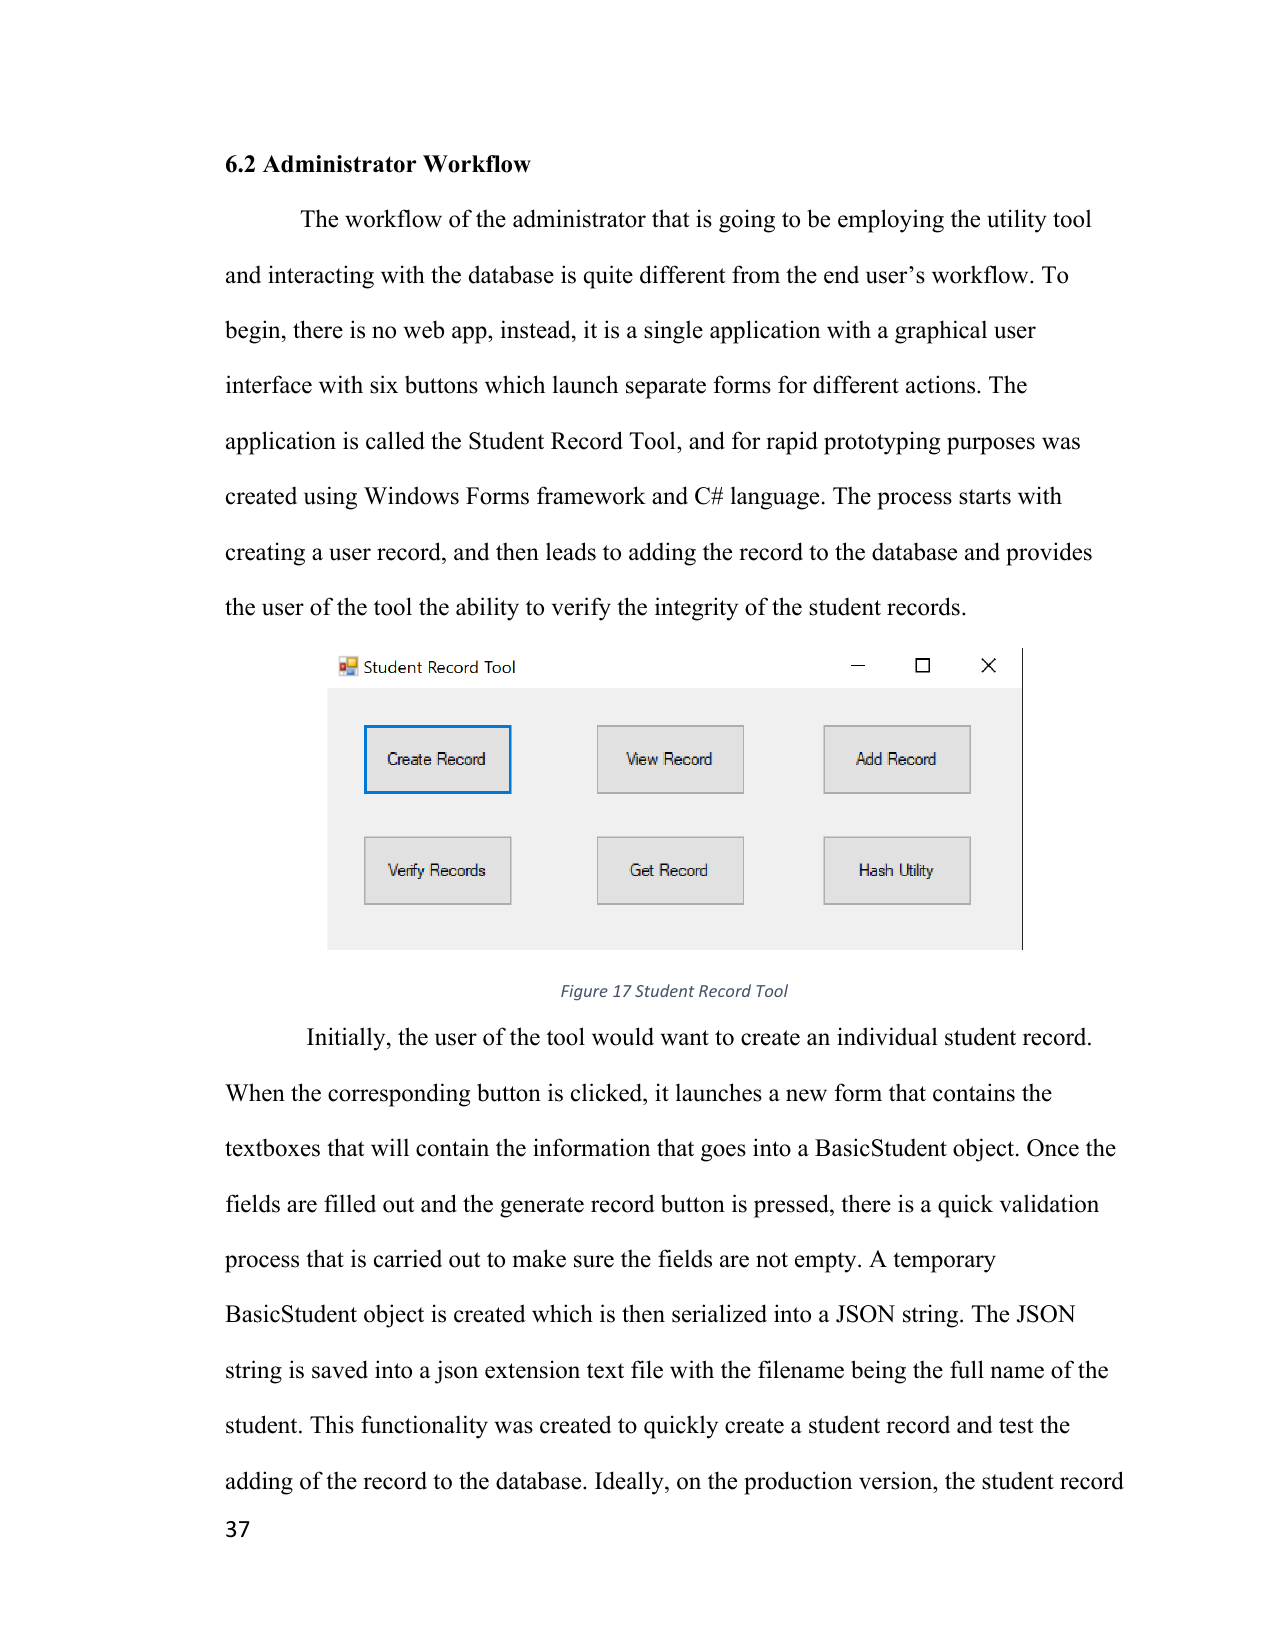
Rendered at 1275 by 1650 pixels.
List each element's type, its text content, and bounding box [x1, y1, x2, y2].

text 6.2 Administrator Workflow [225, 150, 1125, 178]
picture [327, 648, 1023, 950]
text The workflow of the administrator that is going to be employing the utility tool and interacting with the database is quite different from the end user’s workflow. To begin, there is no web app, instead, it is a single application with a graphical user interface with six buttons which launch separate forms for different actions. The application is called the Student Record Tool, and for rapid prototyping purposes was created using Windows Forms framework and C# language. The process starts with creating a user record, and then leads to adding the record to the database and provides the user of the tool the ability to verify the integrity of the student records. [225, 205, 1125, 621]
text Figure Student Record Tool [225, 980, 1125, 1003]
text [225, 1023, 1125, 1494]
